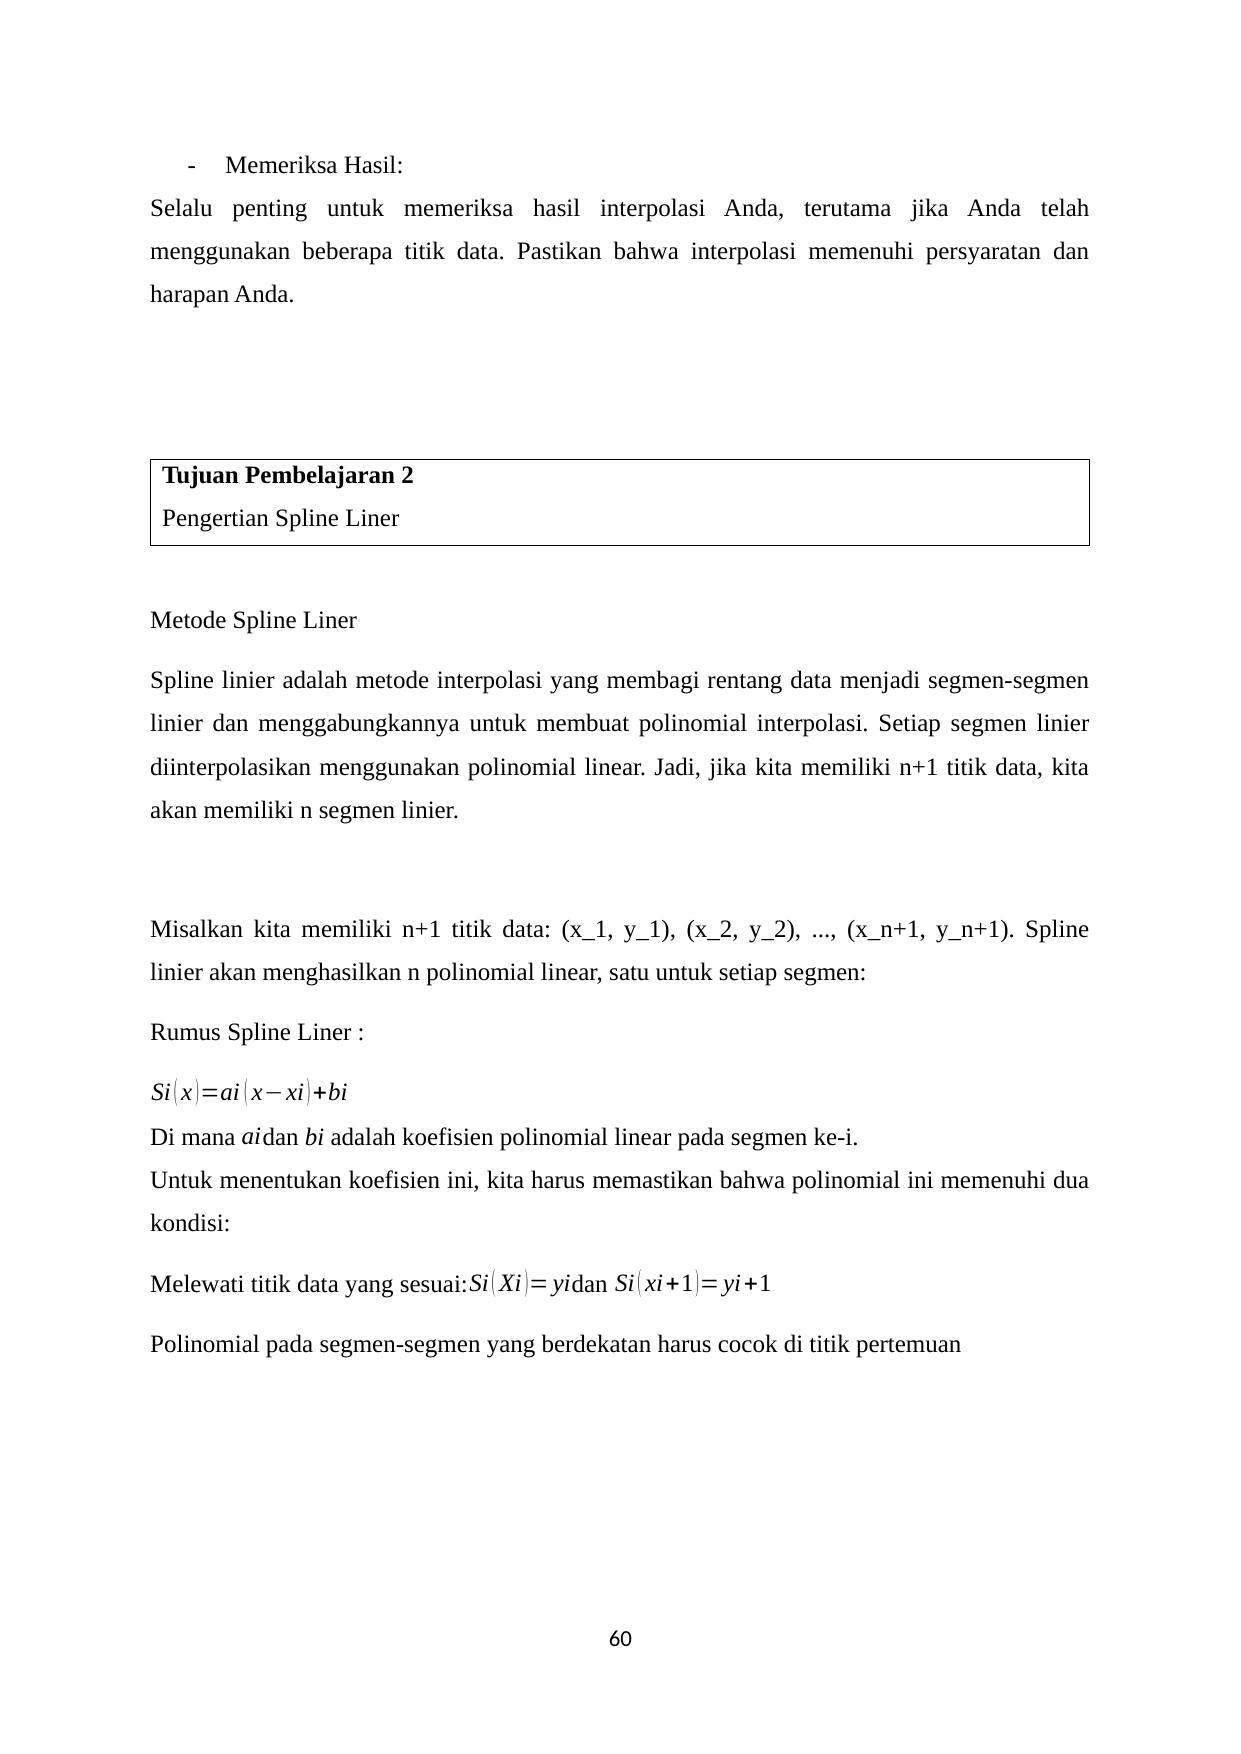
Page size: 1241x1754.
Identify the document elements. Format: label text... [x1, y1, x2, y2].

text Spline linier adalah metode interpolasi yang membagi rentang data menjadi segmen-segmen linier dan menggabungkannya untuk membuat polinomial interpolasi. Setiap segmen linier diinterpolasikan menggunakan polinomial linear. Jadi, jika kita memiliki n+1 titik data, kita akan memiliki n segmen linier. [150, 665, 1090, 823]
text Misalkan kita memiliki n+1 titik data: (x_1, y_1), (x_2, y_2), ..., (x_n+1, y_n+1). Spline linier akan menghasilkan n polinomial linear, satu untuk setiap segmen: [150, 914, 1090, 986]
text Selalu penting untuk memeriksa hasil interpolasi Anda, terutama jika Anda telah menggunakan beberapa titik data. Pastikan bahwa interpolasi memenuhi persyaratan dan harapan Anda. [150, 193, 1090, 308]
list Memeriksa Hasil: [187, 150, 1090, 179]
text Di mana dan bi adalah koefisien polinomial linear pada segmen ke-i. [150, 1122, 1090, 1150]
text Melewati titik data yang sesuai:dan [150, 1268, 1090, 1298]
table_header Tujuan Pembelajaran 2 Pengertian Spline Liner [151, 460, 1089, 545]
text Untuk menentukan koefisien ini, kita harus memastikan bahwa polinomial ini memenuhi dua kondisi: [150, 1165, 1090, 1237]
text Polinomial pada segmen-segmen yang berdekatan harus cocok di titik pertemuan [150, 1329, 1090, 1358]
text Metode Spline Liner [150, 606, 1090, 634]
text Rumus Spline Liner : [150, 1017, 1090, 1046]
